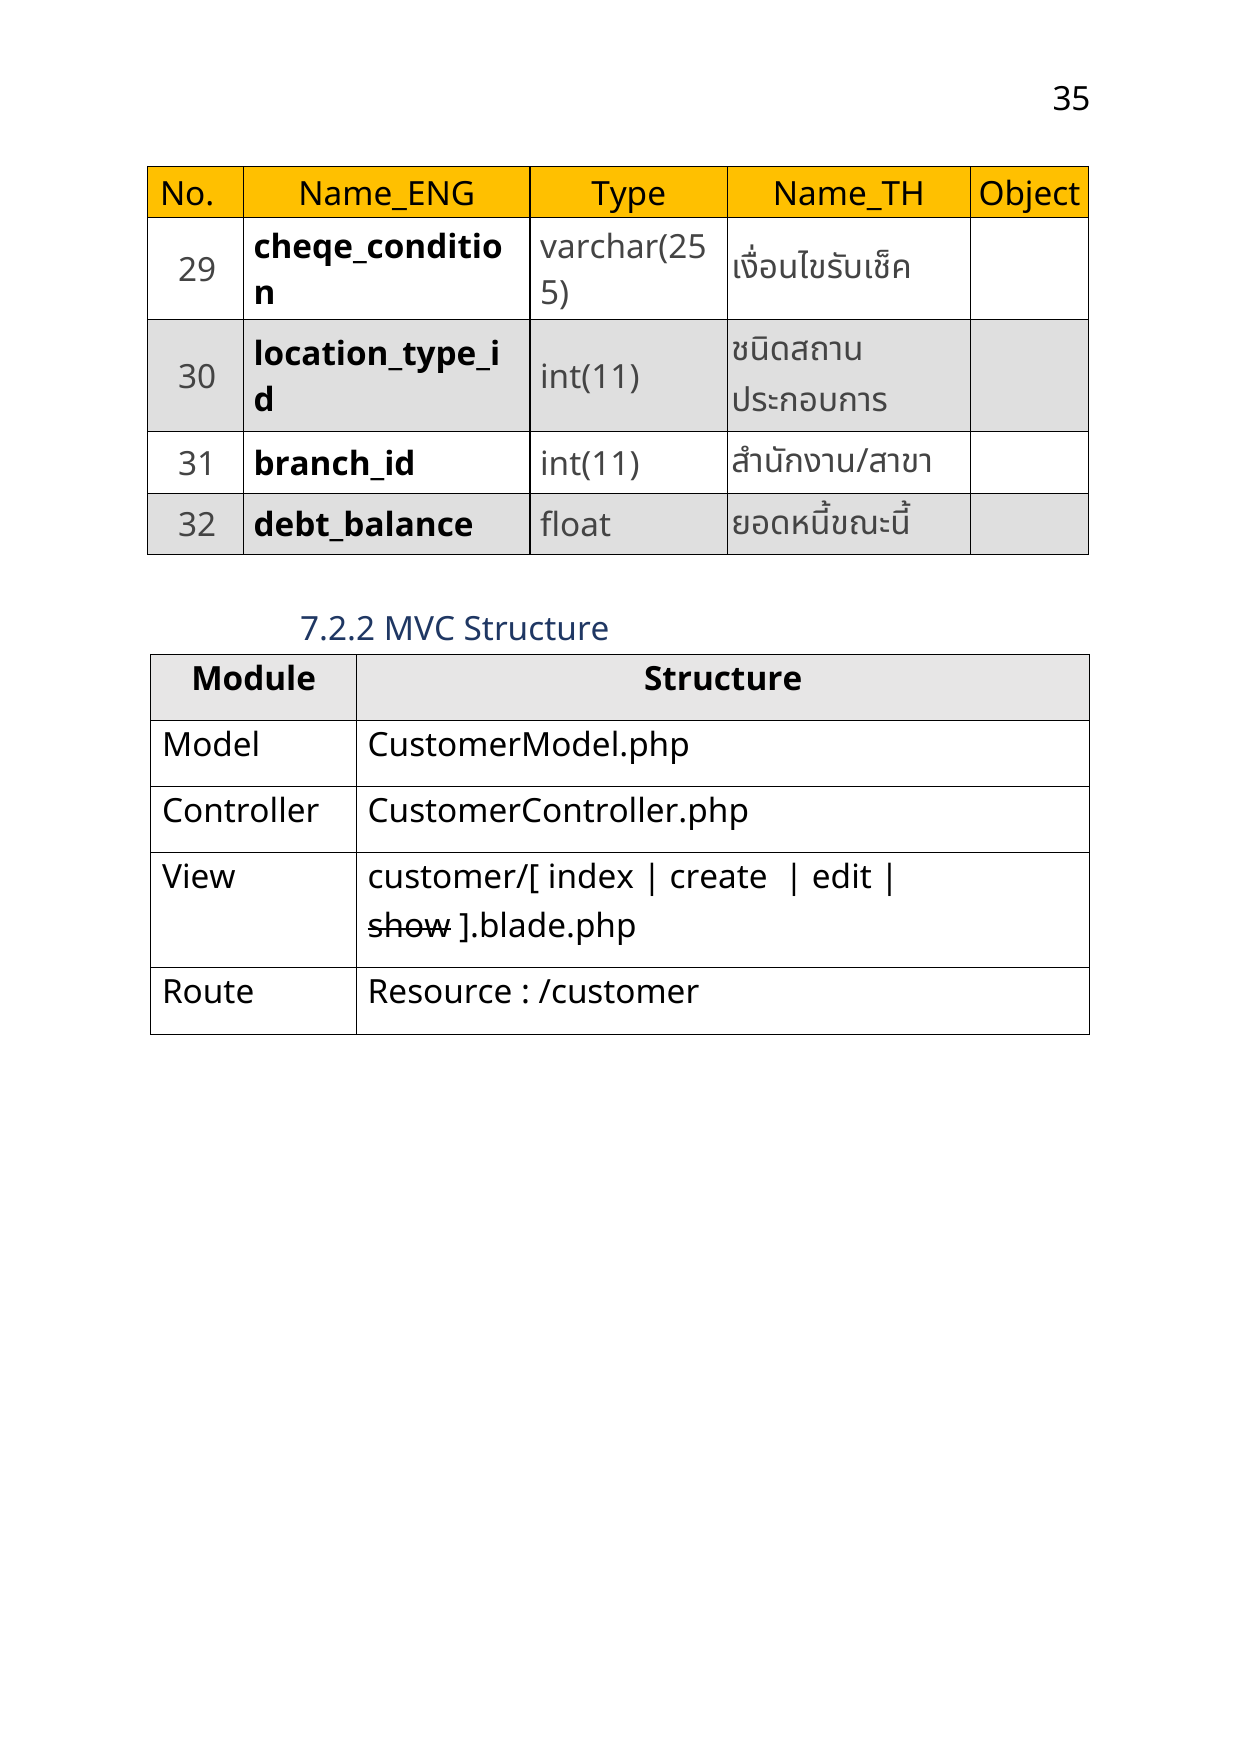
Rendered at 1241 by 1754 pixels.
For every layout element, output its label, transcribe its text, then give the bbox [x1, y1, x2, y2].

table_header Object [971, 167, 1088, 217]
table_cell 30 [148, 320, 243, 431]
table_cell cheqe_condition [244, 218, 529, 319]
table_cell ชนิดสถานประกอบการ [728, 320, 970, 431]
table_cell เงื่อนไขรับเช็ค [728, 218, 970, 319]
table_cell Resource : /customer [357, 968, 1089, 1033]
table_cell CustomerModel.php [357, 721, 1089, 786]
subtitle 7.2.2 MVC Structure [300, 605, 1090, 650]
table_cell สำนักงาน/สาขา [728, 432, 970, 493]
table_header Name_ENG [244, 167, 529, 217]
table_cell debt_balance [244, 494, 529, 554]
table_cell [971, 432, 1088, 493]
table_cell varchar(255) [531, 218, 727, 319]
table_cell Controller [151, 787, 356, 852]
table_header No. [148, 167, 243, 217]
table_header Structure [357, 655, 1089, 720]
table_cell Route [151, 968, 356, 1033]
table_cell int(11) [531, 432, 727, 493]
table_cell int(11) [531, 320, 727, 431]
table_cell float [531, 494, 727, 554]
table_cell 32 [148, 494, 243, 554]
table_cell 29 [148, 218, 243, 319]
table_cell location_type_id [244, 320, 529, 431]
table_cell View [151, 853, 356, 967]
table_cell customer/[ index | create | edit | show ].blade.php [357, 853, 1089, 967]
table_cell [971, 320, 1088, 431]
table_cell CustomerController.php [357, 787, 1089, 852]
table_header Name_TH [728, 167, 970, 217]
table_header Module [151, 655, 356, 720]
table_cell 31 [148, 432, 243, 493]
table_cell [971, 218, 1088, 319]
table_header Type [531, 167, 727, 217]
table_cell ยอดหนี้ขณะนี้ [728, 494, 970, 554]
table_cell Model [151, 721, 356, 786]
table_cell [971, 494, 1088, 554]
table_cell branch_id [244, 432, 529, 493]
